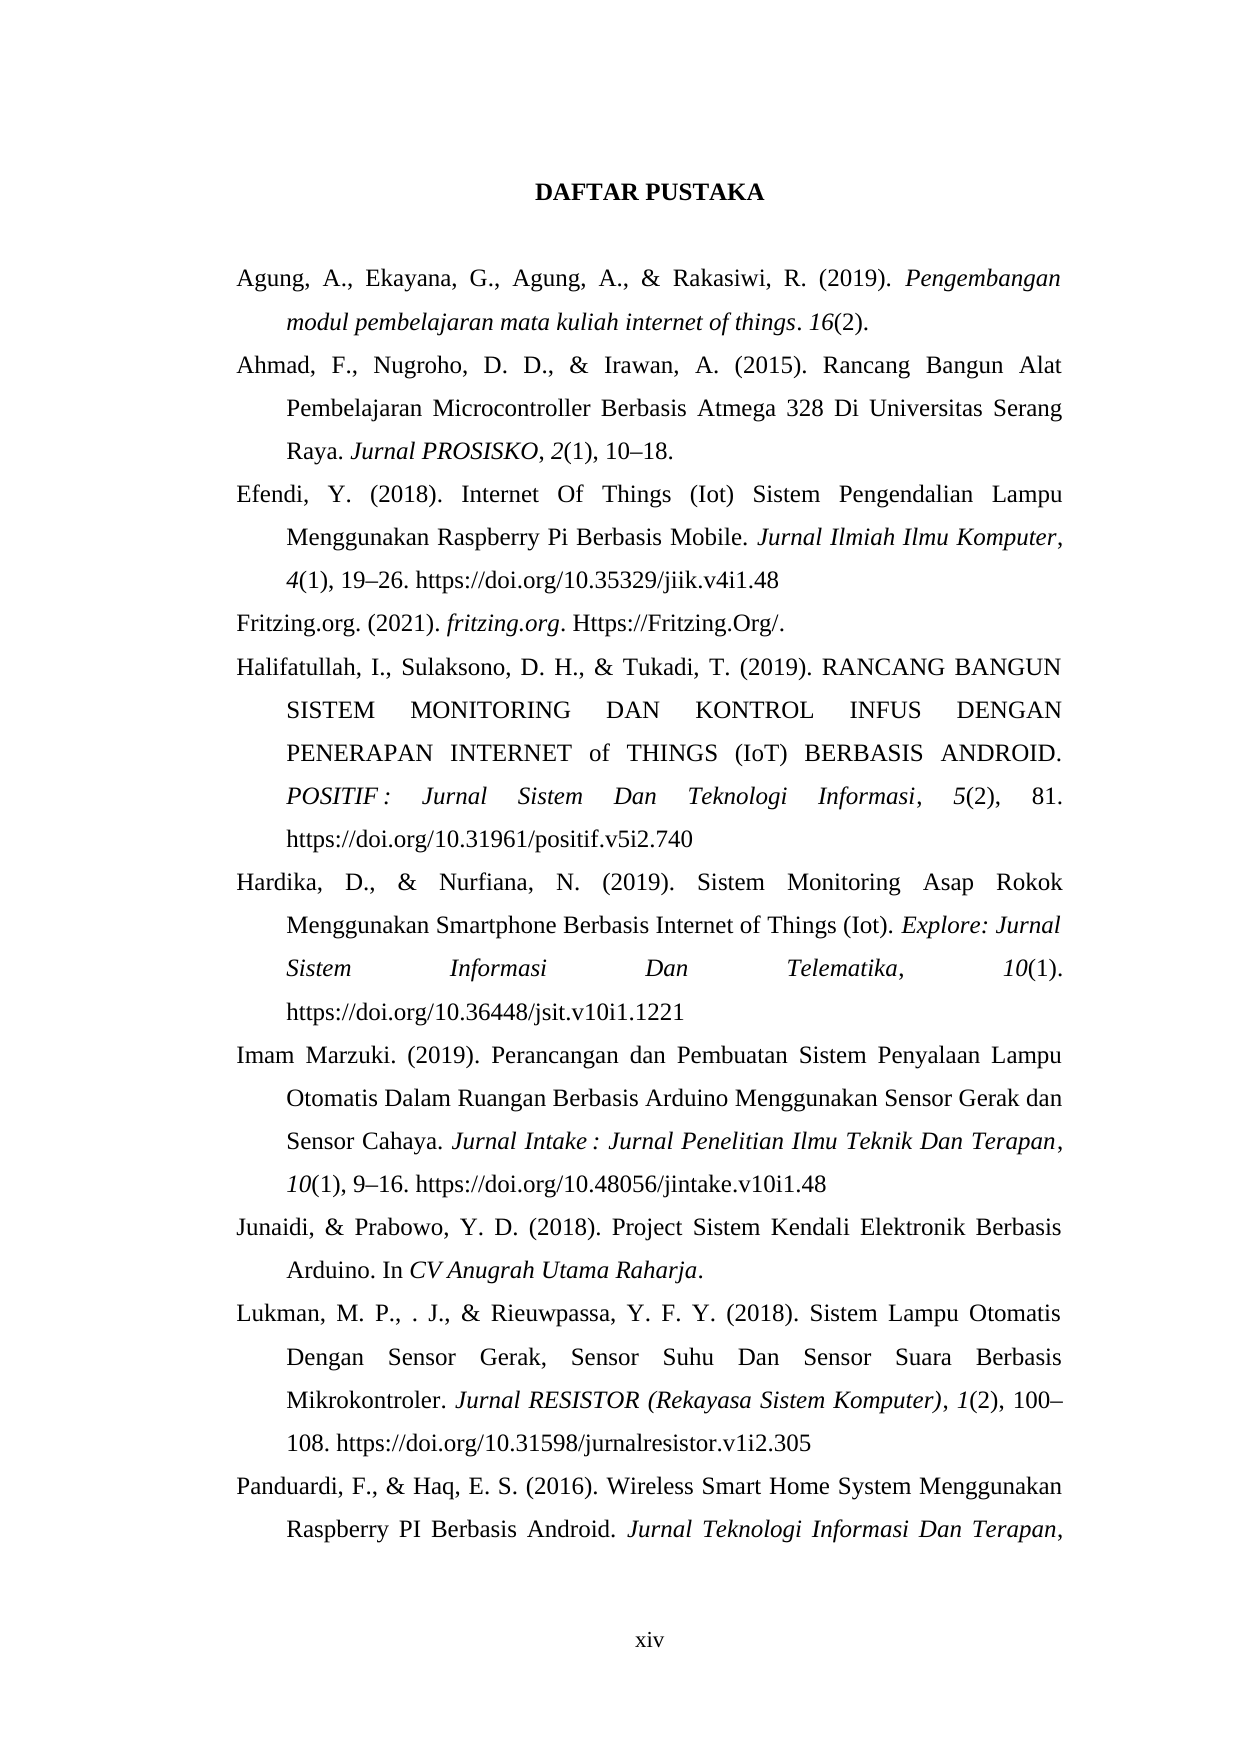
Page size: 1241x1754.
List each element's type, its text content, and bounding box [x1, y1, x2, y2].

text Ahmad, F., Nugroho, D. D., & Irawan, A. (2015). Rancang Bangun Alat Pembelajaran Microcontroller Berbasis Atmega 328 Di Universitas Serang Raya. Jurnal PROSISKO, 2(1), 10–18. [236, 350, 1063, 465]
text Agung, A., Ekayana, G., Agung, A., & Rakasiwi, R. (2019). Pengembangan modul pembelajaran mata kuliah internet of things. 16(2). [236, 263, 1063, 335]
text Junaidi, & Prabowo, Y. D. (2018). Project Sistem Kendali Elektronik Berbasis Arduino. In CV Anugrah Utama Raharja. [236, 1212, 1063, 1284]
subtitle DAFTAR PUSTAKA [236, 177, 1063, 206]
text Lukman, M. P., . J., & Rieuwpassa, Y. F. Y. (2018). Sistem Lampu Otomatis Dengan Sensor Gerak, Sensor Suhu Dan Sensor Suara Berbasis Mikrokontroler. Jurnal RESISTOR (Rekayasa Sistem Komputer), 1(2), 100–108. https://doi.org/10.31598/jurnalresistor.v1i2.305 [236, 1298, 1063, 1457]
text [236, 1471, 1063, 1543]
text Efendi, Y. (2018). Internet Of Things (Iot) Sistem Pengendalian Lampu Menggunakan Raspberry Pi Berbasis Mobile. Jurnal Ilmiah Ilmu Komputer, 4(1), 19–26. https://doi.org/10.35329/jiik.v4i1.48 [236, 479, 1063, 594]
text Fritzing.org. (2021). fritzing.org. Https://Fritzing.Org/. [236, 608, 1063, 637]
text Halifatullah, I., Sulaksono, D. H., & Tukadi, T. (2019). RANCANG BANGUN SISTEM MONITORING DAN KONTROL INFUS DENGAN PENERAPAN INTERNET of THINGS (IoT) BERBASIS ANDROID. POSITIF : Jurnal Sistem Dan Teknologi Informasi, 5(2), 81. https://doi.org/10.31961/positif.v5i2.740 [236, 652, 1063, 853]
text Imam Marzuki. (2019). Perancangan dan Pembuatan Sistem Penyalaan Lampu Otomatis Dalam Ruangan Berbasis Arduino Menggunakan Sensor Gerak dan Sensor Cahaya. Jurnal Intake : Jurnal Penelitian Ilmu Teknik Dan Terapan, 10(1), 9–16. https://doi.org/10.48056/jintake.v10i1.48 [236, 1040, 1063, 1198]
text Hardika, D., & Nurfiana, N. (2019). Sistem Monitoring Asap Rokok Menggunakan Smartphone Berbasis Internet of Things (Iot). Explore: Jurnal Sistem Informasi Dan Telematika, 10(1). https://doi.org/10.36448/jsit.v10i1.1221 [236, 867, 1063, 1025]
